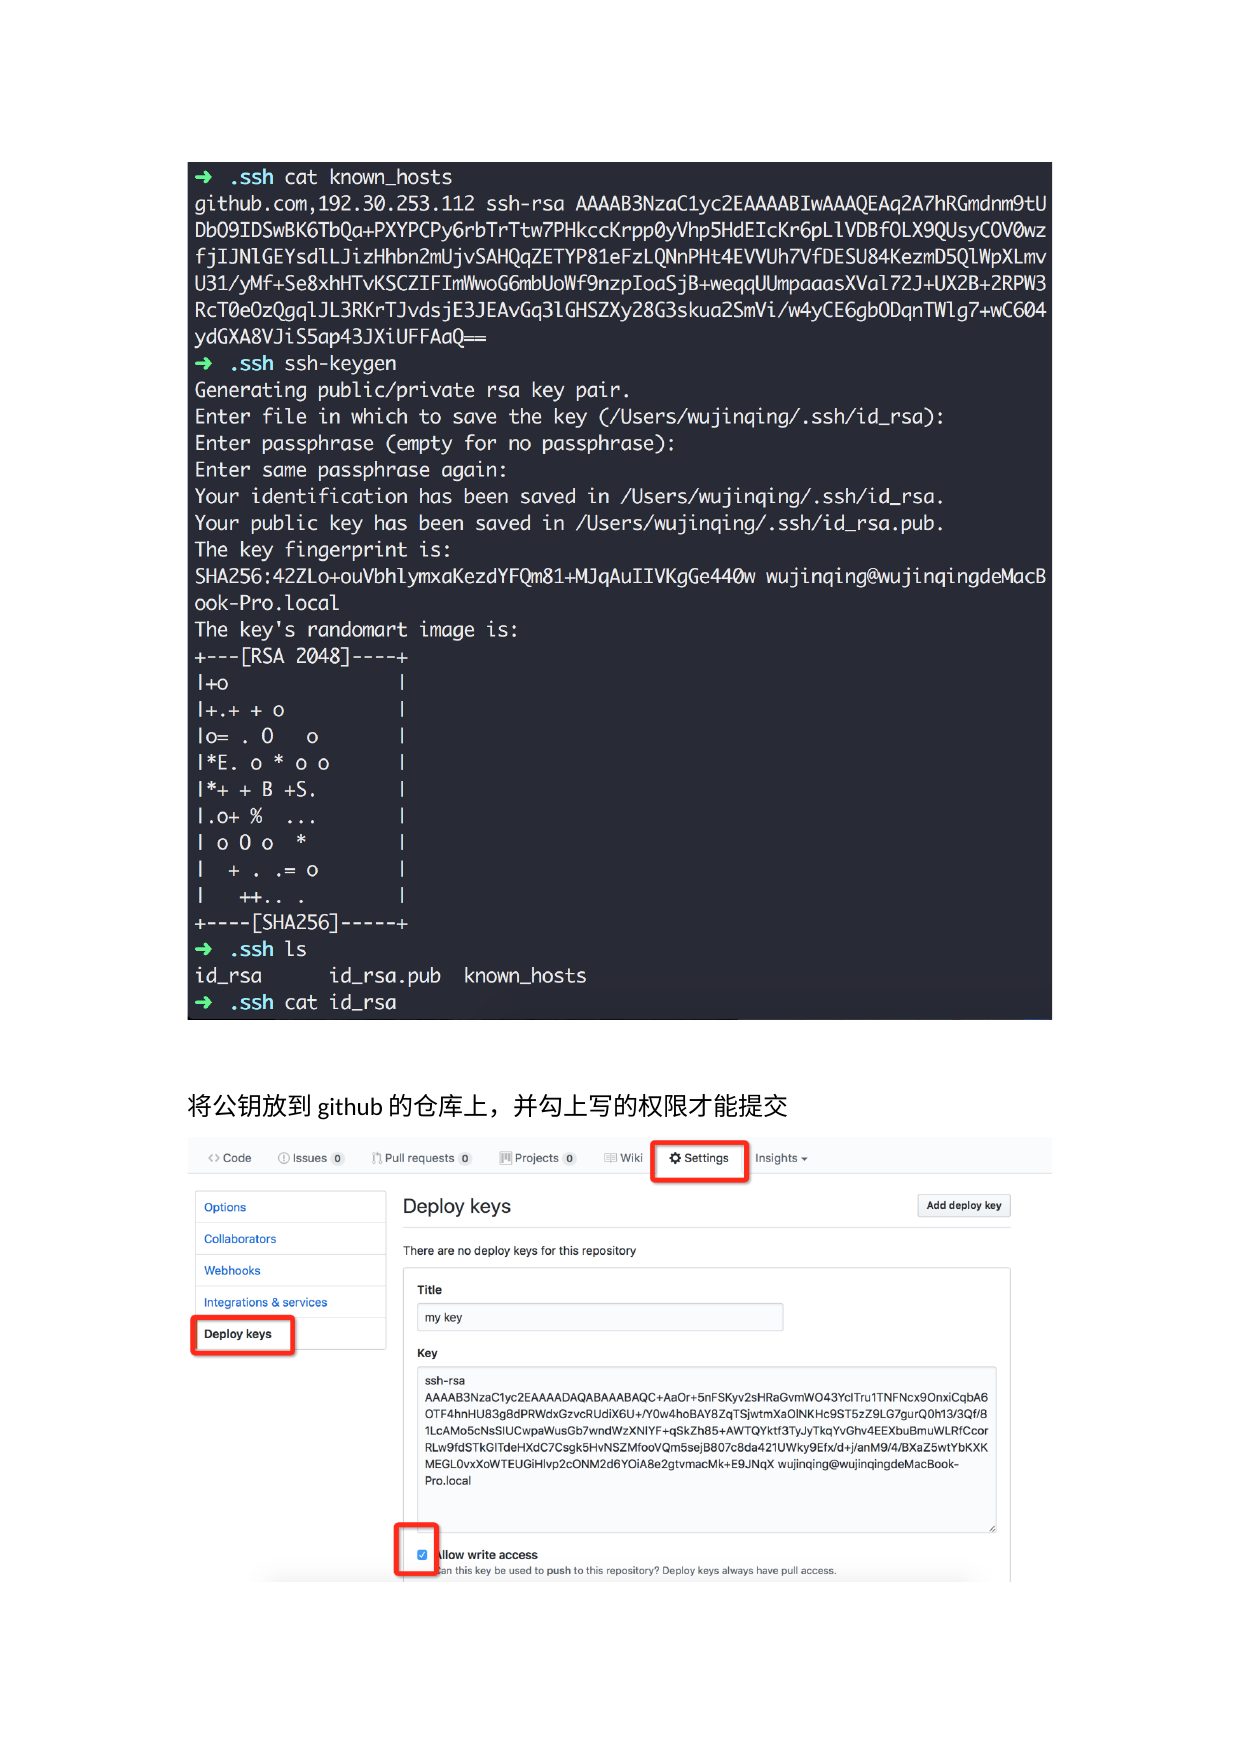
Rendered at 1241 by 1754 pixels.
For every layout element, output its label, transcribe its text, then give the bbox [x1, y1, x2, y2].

picture [187, 1137, 1053, 1582]
picture [187, 162, 1053, 1020]
text 将公钥放到github的仓库上，并勾上写的权限才能提交 [187, 1072, 1053, 1137]
